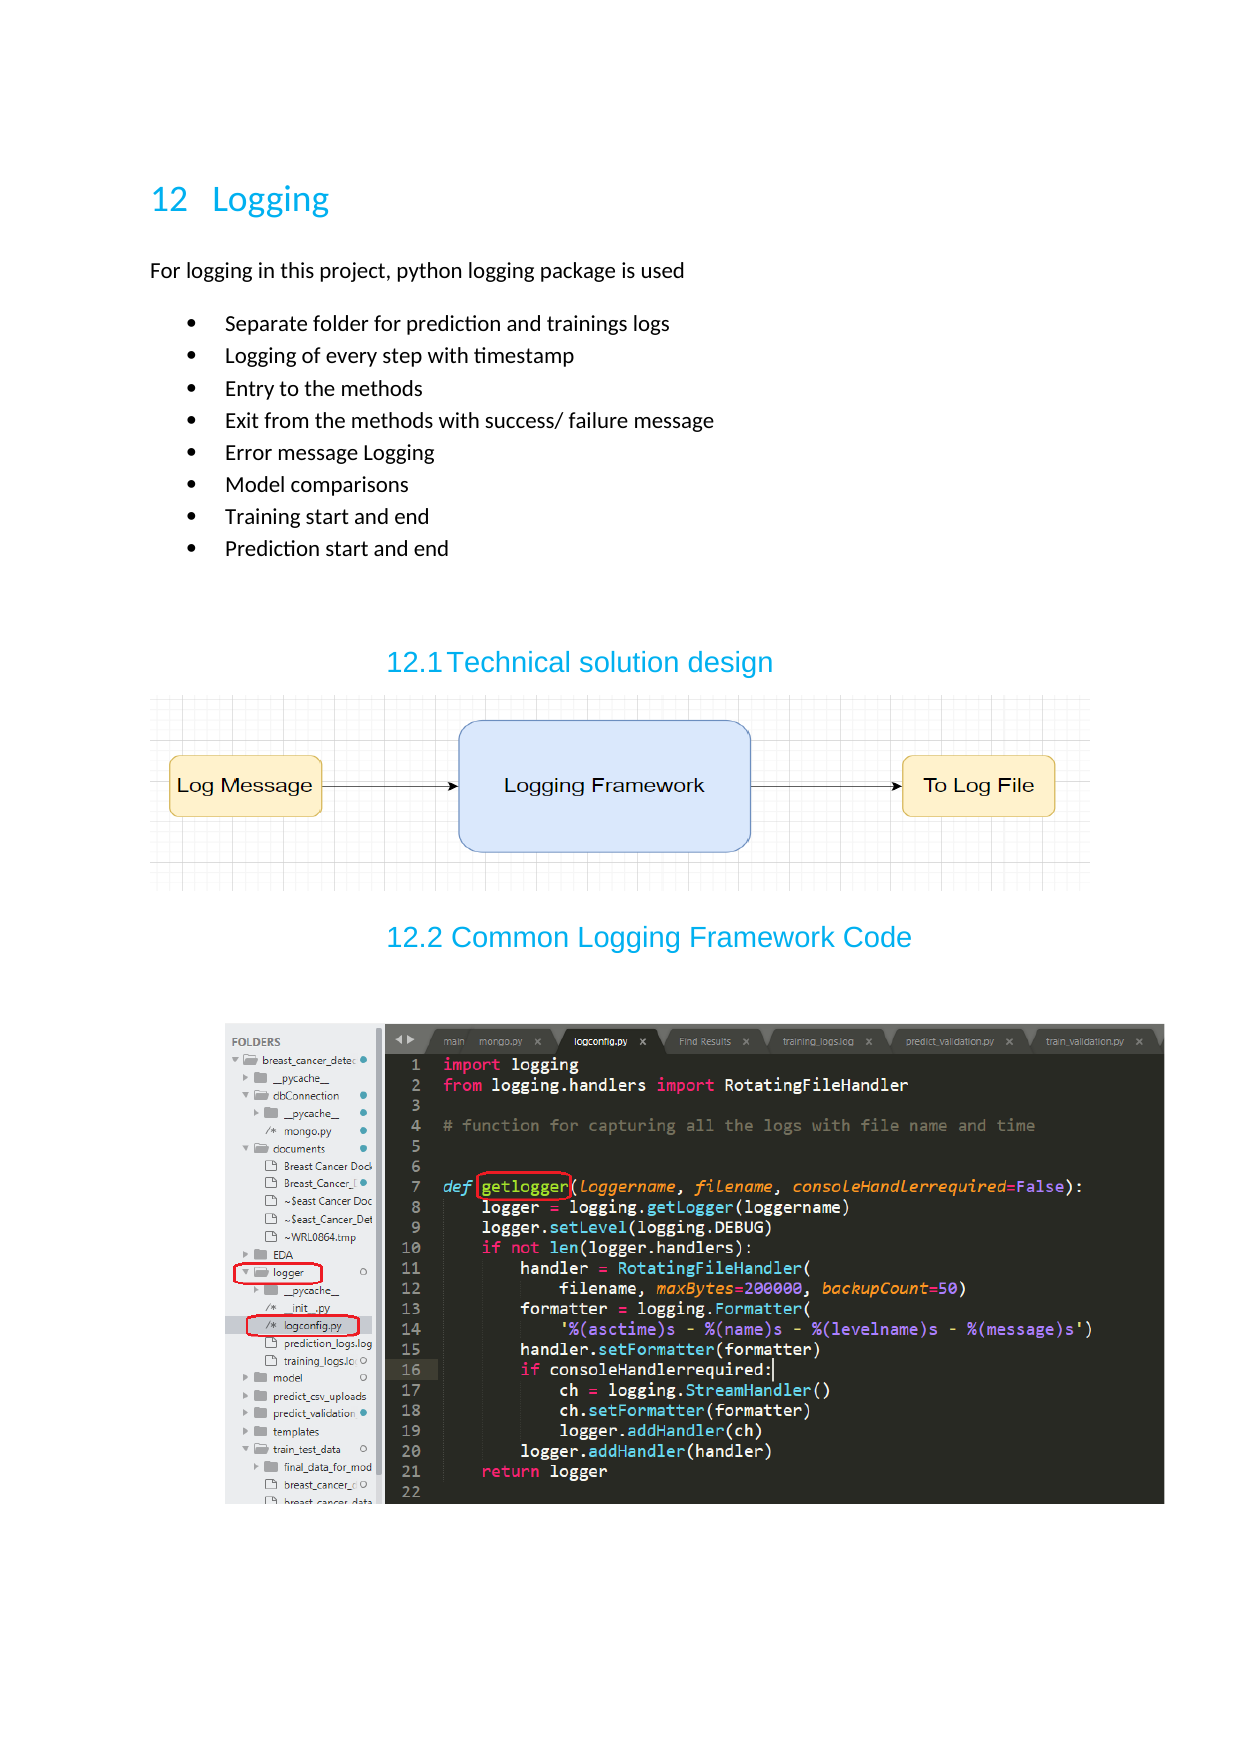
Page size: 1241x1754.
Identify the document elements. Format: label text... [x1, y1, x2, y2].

list Separate folder for prediction and trainings logs [187, 309, 1090, 337]
text For logging in this project, python logging package is used [150, 256, 1090, 284]
picture [225, 1023, 1165, 1504]
list Training start and end [187, 502, 1090, 530]
list Logging of every step with timestamp [187, 341, 1090, 369]
list Prediction start and end [187, 534, 1090, 563]
subtitle Technical solution design [386, 645, 1090, 678]
subtitle Logging [150, 175, 1090, 221]
list Error message Logging [187, 438, 1090, 466]
subtitle 12.2 Common Logging Framework Code [386, 920, 1090, 953]
list Entry to the methods [187, 374, 1090, 402]
list Model comparisons [187, 470, 1090, 498]
picture [150, 695, 1090, 891]
list Exit from the methods with success/ failure message [187, 406, 1090, 434]
